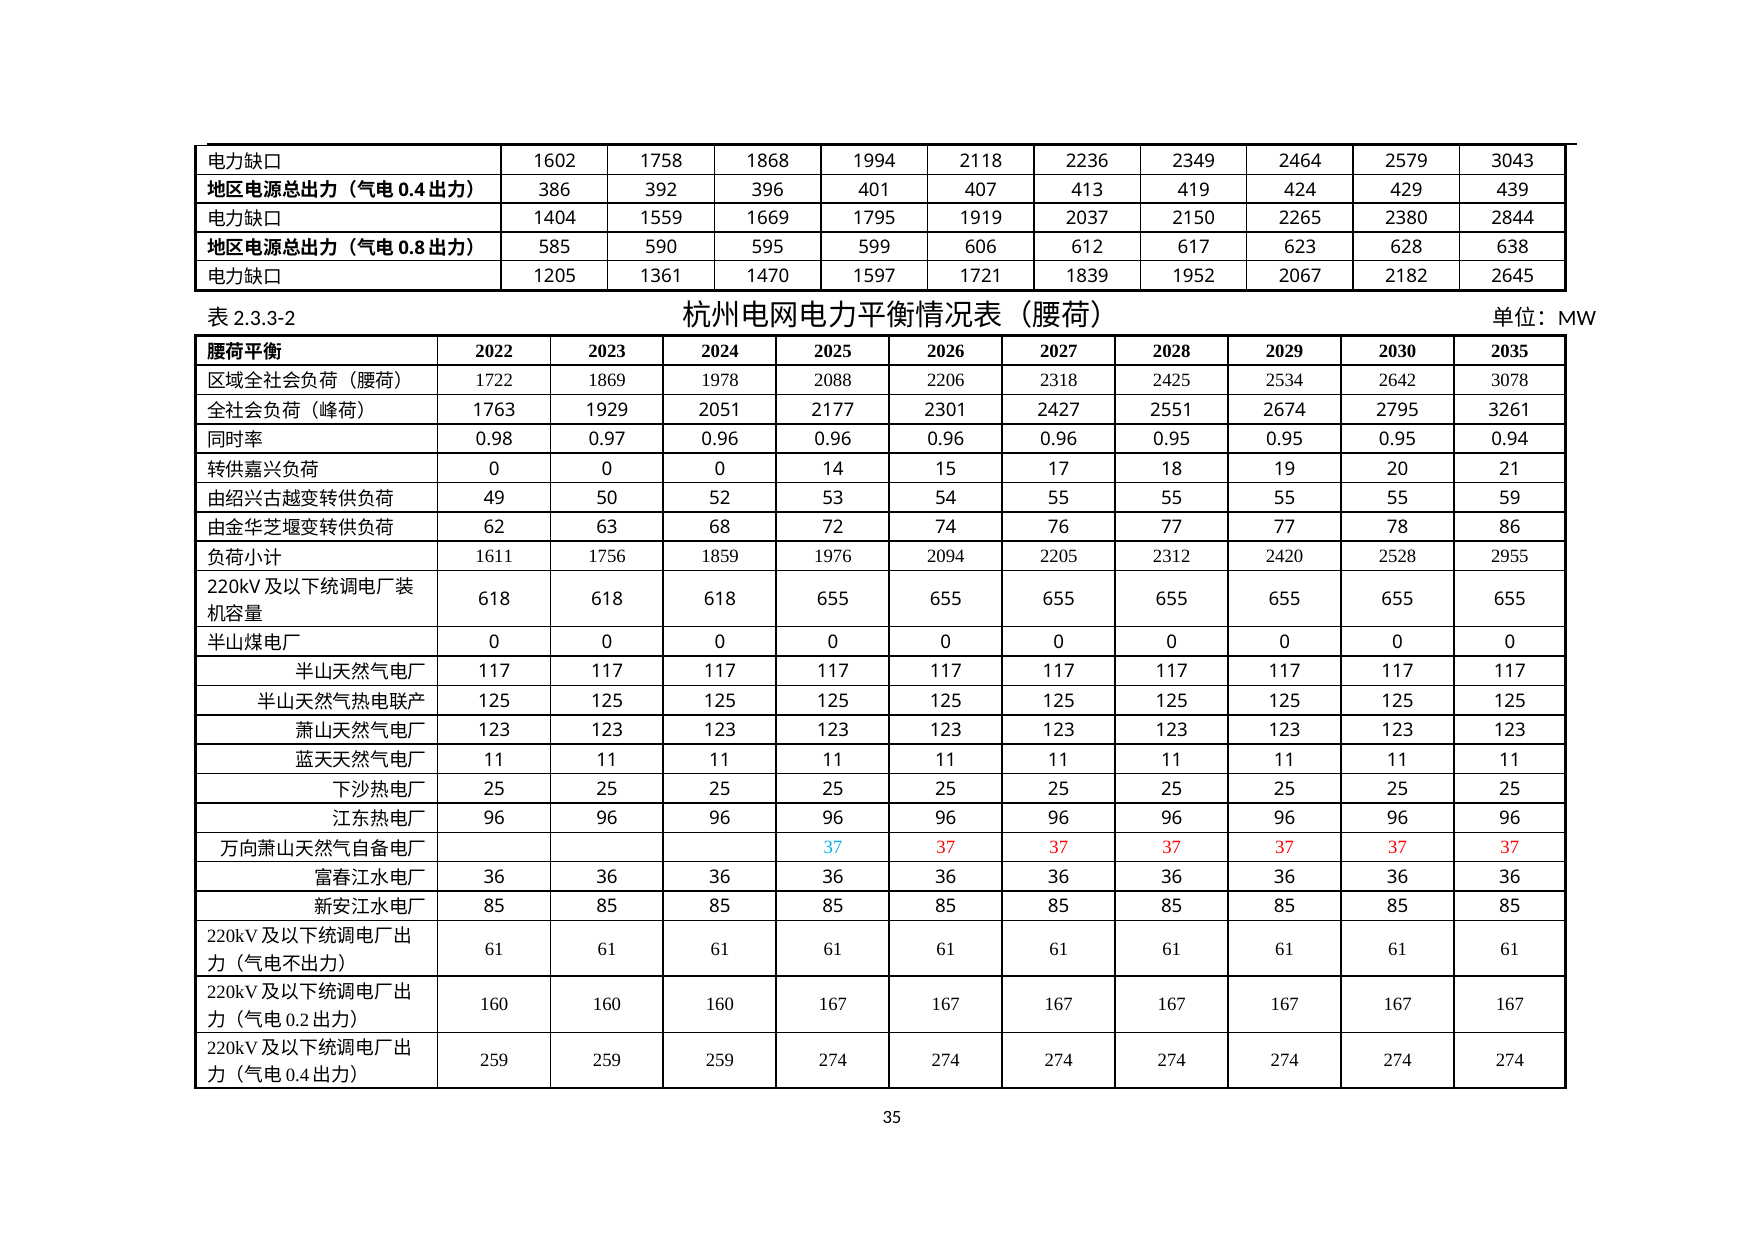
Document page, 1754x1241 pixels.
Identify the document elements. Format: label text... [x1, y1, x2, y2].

table_cell 0 [551, 454, 662, 482]
table_cell 123 [438, 716, 550, 743]
table_cell 599 [822, 233, 927, 260]
table_cell [551, 833, 662, 861]
table_cell 50 [551, 483, 662, 511]
table_header 2030 [1342, 337, 1453, 364]
table_cell 123 [1116, 716, 1227, 743]
table_cell 407 [928, 175, 1033, 202]
table_cell 15 [890, 454, 1001, 482]
table_cell 96 [1003, 804, 1114, 831]
table_cell 0 [1455, 627, 1564, 655]
table_cell 595 [715, 233, 820, 260]
table_cell 274 [1342, 1033, 1453, 1087]
table_cell 1404 [502, 204, 607, 231]
table_cell 123 [551, 716, 662, 743]
table_cell 220kV及以下统调电厂出力（气电0.2出力） [197, 977, 437, 1031]
table_cell 1721 [928, 261, 1033, 288]
table_cell 2094 [890, 542, 1001, 570]
table_cell 半山天然气热电联产 [197, 686, 437, 714]
table_cell 2067 [1247, 261, 1352, 288]
table_header 2025 [777, 337, 888, 364]
table_cell 20 [1342, 454, 1453, 482]
table_cell 117 [1455, 657, 1564, 684]
table_cell 52 [664, 483, 775, 511]
table_cell 2037 [1035, 204, 1140, 231]
table_cell 由绍兴古越变转供负荷 [197, 483, 437, 511]
table_cell 2118 [928, 146, 1033, 173]
table_cell 259 [438, 1033, 550, 1087]
table_cell 1602 [502, 146, 607, 173]
table_cell 617 [1141, 233, 1246, 260]
table_cell 55 [1342, 483, 1453, 511]
table_cell 59 [1455, 483, 1564, 511]
table_cell 96 [551, 804, 662, 831]
table_cell 0.95 [1342, 425, 1453, 452]
table_cell 36 [1229, 862, 1340, 890]
table_cell 274 [890, 1033, 1001, 1087]
table_cell 转供嘉兴负荷 [197, 454, 437, 482]
table_cell 419 [1141, 175, 1246, 202]
table_cell 125 [438, 686, 550, 714]
table_cell 11 [777, 745, 888, 773]
table_cell 0 [1116, 627, 1227, 655]
table_cell 160 [664, 977, 775, 1031]
table_cell 85 [551, 892, 662, 919]
table_cell 386 [502, 175, 607, 202]
table_cell 96 [1455, 804, 1564, 831]
table_cell 623 [1247, 233, 1352, 260]
table_cell 1976 [777, 542, 888, 570]
table_cell 25 [1342, 774, 1453, 802]
table_cell 96 [1116, 804, 1227, 831]
table_cell 125 [777, 686, 888, 714]
table_cell 167 [890, 977, 1001, 1031]
table_cell 61 [777, 921, 888, 975]
table_cell 江东热电厂 [197, 804, 437, 831]
table_cell 117 [1342, 657, 1453, 684]
table_cell 25 [1003, 774, 1114, 802]
table_cell 220kV及以下统调电厂出力（气电不出力） [197, 921, 437, 975]
table_cell 36 [438, 862, 550, 890]
table_cell 2312 [1116, 542, 1227, 570]
table_cell 167 [777, 977, 888, 1031]
table_cell 11 [551, 745, 662, 773]
table_cell 78 [1342, 513, 1453, 540]
table_cell 半山天然气电厂 [197, 657, 437, 684]
table_cell 36 [890, 862, 1001, 890]
table_cell 160 [551, 977, 662, 1031]
table_cell 3078 [1455, 366, 1564, 393]
table_cell 0 [1003, 627, 1114, 655]
table_cell 655 [890, 571, 1001, 626]
table_cell 61 [890, 921, 1001, 975]
table_cell 117 [438, 657, 550, 684]
table_cell 2844 [1460, 204, 1564, 231]
table_header 腰荷平衡 [197, 337, 437, 364]
table_cell 220kV及以下统调电厂装机容量 [197, 571, 437, 626]
table_cell 37 [777, 833, 888, 861]
table_cell 655 [1229, 571, 1340, 626]
table_cell 1859 [664, 542, 775, 570]
table_header 2026 [890, 337, 1001, 364]
table_cell 2349 [1141, 146, 1246, 173]
table_cell 63 [551, 513, 662, 540]
table_cell 蓝天天然气电厂 [197, 745, 437, 773]
table_cell 19 [1229, 454, 1340, 482]
table_cell 0.96 [777, 425, 888, 452]
picture [834, 843, 840, 853]
table_cell 25 [1229, 774, 1340, 802]
table_cell 0.96 [664, 425, 775, 452]
table_cell 1929 [551, 395, 662, 423]
table_cell 85 [438, 892, 550, 919]
table_cell 55 [1116, 483, 1227, 511]
table_header 2035 [1455, 337, 1564, 364]
table_cell 77 [1229, 513, 1340, 540]
table_cell 167 [1003, 977, 1114, 1031]
table_header 2024 [664, 337, 775, 364]
table_cell 2236 [1035, 146, 1140, 173]
table_cell 2265 [1247, 204, 1352, 231]
table_header 2027 [1003, 337, 1114, 364]
table_cell 2205 [1003, 542, 1114, 570]
table_cell 25 [1455, 774, 1564, 802]
table_cell 下沙热电厂 [197, 774, 437, 802]
table_cell 36 [1003, 862, 1114, 890]
table_cell 167 [1116, 977, 1227, 1031]
table_cell 125 [1003, 686, 1114, 714]
table_cell 0.98 [438, 425, 550, 452]
table_cell 0.94 [1455, 425, 1564, 452]
table_cell 14 [777, 454, 888, 482]
table_cell 628 [1354, 233, 1459, 260]
table_cell 2795 [1342, 395, 1453, 423]
table_cell 地区电源总出力（气电0.8出力） [197, 233, 500, 260]
table_cell 117 [1229, 657, 1340, 684]
table_header 2022 [438, 337, 550, 364]
table_cell 0 [438, 454, 550, 482]
table_cell 2380 [1354, 204, 1459, 231]
table_cell 125 [1229, 686, 1340, 714]
table_cell 37 [890, 833, 1001, 861]
table_cell 123 [890, 716, 1001, 743]
table_cell 1839 [1035, 261, 1140, 288]
table_cell 61 [1229, 921, 1340, 975]
table_cell 85 [1229, 892, 1340, 919]
table_cell 125 [664, 686, 775, 714]
table_cell 96 [438, 804, 550, 831]
table_cell 274 [1229, 1033, 1340, 1087]
table_cell 585 [502, 233, 607, 260]
table_cell 0.95 [1229, 425, 1340, 452]
table_cell 1611 [438, 542, 550, 570]
table_cell 85 [1342, 892, 1453, 919]
table_cell 117 [551, 657, 662, 684]
table_cell 74 [890, 513, 1001, 540]
table_cell 123 [1003, 716, 1114, 743]
table_cell 0.95 [1116, 425, 1227, 452]
table_cell 2088 [777, 366, 888, 393]
table_cell 125 [1116, 686, 1227, 714]
text 表2.3.3-2 杭州电网电力平衡情况表（腰荷） 单位：MW [207, 292, 1577, 334]
table_cell 72 [777, 513, 888, 540]
table_cell 11 [1229, 745, 1340, 773]
table_cell 11 [664, 745, 775, 773]
table_cell 220kV及以下统调电厂出力（气电0.4出力） [197, 1033, 437, 1087]
table_cell 0 [1342, 627, 1453, 655]
table_cell 117 [777, 657, 888, 684]
table_cell 25 [777, 774, 888, 802]
table_cell 负荷小计 [197, 542, 437, 570]
table_cell 36 [551, 862, 662, 890]
table_cell 424 [1247, 175, 1352, 202]
table_cell 54 [890, 483, 1001, 511]
table_cell 392 [608, 175, 714, 202]
table_cell 新安江水电厂 [197, 892, 437, 919]
table_cell 618 [438, 571, 550, 626]
table_cell 2528 [1342, 542, 1453, 570]
table_cell 11 [1455, 745, 1564, 773]
table_cell 37 [1116, 833, 1227, 861]
table_cell 半山煤电厂 [197, 627, 437, 655]
table_cell 由金华芝堰变转供负荷 [197, 513, 437, 540]
table_cell 36 [1116, 862, 1227, 890]
table_cell 62 [438, 513, 550, 540]
table_cell 2301 [890, 395, 1001, 423]
table_cell 36 [777, 862, 888, 890]
table_cell 电力缺口 [197, 146, 500, 173]
table_cell 61 [1003, 921, 1114, 975]
table_cell 55 [1003, 483, 1114, 511]
table_cell 1559 [608, 204, 714, 231]
table_cell 21 [1455, 454, 1564, 482]
table_cell 160 [438, 977, 550, 1031]
table_cell 125 [1455, 686, 1564, 714]
table_cell 1758 [608, 146, 714, 173]
table_cell 117 [1003, 657, 1114, 684]
table_cell 2534 [1229, 366, 1340, 393]
table_cell 96 [664, 804, 775, 831]
table_cell 37 [1455, 833, 1564, 861]
table_cell 655 [1455, 571, 1564, 626]
table_cell 167 [1455, 977, 1564, 1031]
table_cell 439 [1460, 175, 1564, 202]
table_cell 电力缺口 [197, 261, 500, 288]
table_header 2023 [551, 337, 662, 364]
table_cell 同时率 [197, 425, 437, 452]
table_cell 274 [777, 1033, 888, 1087]
table_cell 0.97 [551, 425, 662, 452]
table_cell 11 [438, 745, 550, 773]
table_cell 1795 [822, 204, 927, 231]
table_cell 2150 [1141, 204, 1246, 231]
table_cell 1763 [438, 395, 550, 423]
table_cell 37 [1229, 833, 1340, 861]
table_cell 274 [1003, 1033, 1114, 1087]
table_cell 61 [551, 921, 662, 975]
table_cell 117 [664, 657, 775, 684]
table_cell 0.96 [1003, 425, 1114, 452]
table_cell 61 [664, 921, 775, 975]
table_cell 2177 [777, 395, 888, 423]
table_cell 61 [1455, 921, 1564, 975]
table_cell 富春江水电厂 [197, 862, 437, 890]
table_cell 36 [664, 862, 775, 890]
table_cell 2674 [1229, 395, 1340, 423]
table_cell 167 [1342, 977, 1453, 1031]
table_cell 0 [551, 627, 662, 655]
table_cell 655 [777, 571, 888, 626]
table_cell 1470 [715, 261, 820, 288]
table_cell 2182 [1354, 261, 1459, 288]
table_cell 0 [1229, 627, 1340, 655]
table_cell 429 [1354, 175, 1459, 202]
table_cell 85 [777, 892, 888, 919]
table_cell 2318 [1003, 366, 1114, 393]
table_cell 25 [664, 774, 775, 802]
table_cell 68 [664, 513, 775, 540]
table_cell 25 [438, 774, 550, 802]
table_header 2029 [1229, 337, 1340, 364]
table_cell 61 [1342, 921, 1453, 975]
table_cell 25 [1116, 774, 1227, 802]
table_cell 125 [890, 686, 1001, 714]
table_cell 590 [608, 233, 714, 260]
table_cell 0 [890, 627, 1001, 655]
table_cell 618 [664, 571, 775, 626]
table_cell 3261 [1455, 395, 1564, 423]
table_cell 18 [1116, 454, 1227, 482]
table_cell 11 [890, 745, 1001, 773]
table_cell 1978 [664, 366, 775, 393]
table_cell 53 [777, 483, 888, 511]
table_cell 85 [1003, 892, 1114, 919]
table_cell 0 [777, 627, 888, 655]
table_cell 25 [551, 774, 662, 802]
table_cell 1669 [715, 204, 820, 231]
table_cell 612 [1035, 233, 1140, 260]
table_cell 76 [1003, 513, 1114, 540]
table_cell 259 [551, 1033, 662, 1087]
table_cell 413 [1035, 175, 1140, 202]
table_cell 2464 [1247, 146, 1352, 173]
table_cell 123 [777, 716, 888, 743]
table_cell 96 [1229, 804, 1340, 831]
table_cell 123 [1455, 716, 1564, 743]
table_cell 618 [551, 571, 662, 626]
table_cell 638 [1460, 233, 1564, 260]
table_cell 0.96 [890, 425, 1001, 452]
table_cell 37 [1342, 833, 1453, 861]
table_cell 259 [664, 1033, 775, 1087]
table_cell 117 [1116, 657, 1227, 684]
table_cell 11 [1003, 745, 1114, 773]
table_cell 117 [890, 657, 1001, 684]
table_cell 1919 [928, 204, 1033, 231]
table_cell 11 [1342, 745, 1453, 773]
table_cell 万向萧山天然气自备电厂 [197, 833, 437, 861]
table_cell 123 [664, 716, 775, 743]
table_cell 11 [1116, 745, 1227, 773]
table_cell 2420 [1229, 542, 1340, 570]
table_cell 2425 [1116, 366, 1227, 393]
table_cell 125 [551, 686, 662, 714]
table_cell 1952 [1141, 261, 1246, 288]
table_cell 125 [1342, 686, 1453, 714]
table_cell 2051 [664, 395, 775, 423]
table_cell 655 [1003, 571, 1114, 626]
table_cell 3043 [1460, 146, 1564, 173]
table_cell [438, 833, 550, 861]
table_cell 36 [1455, 862, 1564, 890]
table_cell 1869 [551, 366, 662, 393]
table_cell 1868 [715, 146, 820, 173]
table_header 2028 [1116, 337, 1227, 364]
table_cell 1597 [822, 261, 927, 288]
table_cell 2642 [1342, 366, 1453, 393]
table_cell 606 [928, 233, 1033, 260]
table_cell 655 [1342, 571, 1453, 626]
table_cell 2955 [1455, 542, 1564, 570]
table_cell 2206 [890, 366, 1001, 393]
table_cell 85 [1455, 892, 1564, 919]
table_cell 61 [1116, 921, 1227, 975]
table_cell 123 [1342, 716, 1453, 743]
table_cell 地区电源总出力（气电0.4出力） [197, 175, 500, 202]
table_cell 25 [890, 774, 1001, 802]
table_cell 396 [715, 175, 820, 202]
table_cell 2579 [1354, 146, 1459, 173]
table_cell 96 [777, 804, 888, 831]
table_cell 49 [438, 483, 550, 511]
table_cell 85 [664, 892, 775, 919]
table_cell 电力缺口 [197, 204, 500, 231]
table_cell 55 [1229, 483, 1340, 511]
table_cell 123 [1229, 716, 1340, 743]
table_cell 61 [438, 921, 550, 975]
table_cell 17 [1003, 454, 1114, 482]
table_cell 2645 [1460, 261, 1564, 288]
table_cell 96 [890, 804, 1001, 831]
table_cell 萧山天然气电厂 [197, 716, 437, 743]
table_cell 1722 [438, 366, 550, 393]
table_cell [664, 833, 775, 861]
table_cell 2427 [1003, 395, 1114, 423]
table_cell 37 [1003, 833, 1114, 861]
table_cell 0 [664, 454, 775, 482]
table_cell 1361 [608, 261, 714, 288]
table_cell 36 [1342, 862, 1453, 890]
table_cell 85 [890, 892, 1001, 919]
table_cell 655 [1116, 571, 1227, 626]
table_cell 区域全社会负荷（腰荷） [197, 366, 437, 393]
table_cell 0 [438, 627, 550, 655]
table_cell 1994 [822, 146, 927, 173]
table_cell 274 [1455, 1033, 1564, 1087]
table_cell 2551 [1116, 395, 1227, 423]
table_cell 全社会负荷（峰荷） [197, 395, 437, 423]
table_cell 167 [1229, 977, 1340, 1031]
table_cell 86 [1455, 513, 1564, 540]
table_cell 1756 [551, 542, 662, 570]
table_cell 0 [664, 627, 775, 655]
table_cell 85 [1116, 892, 1227, 919]
table_cell 96 [1342, 804, 1453, 831]
table_cell 274 [1116, 1033, 1227, 1087]
table_cell 1205 [502, 261, 607, 288]
table_cell 401 [822, 175, 927, 202]
table_cell 77 [1116, 513, 1227, 540]
